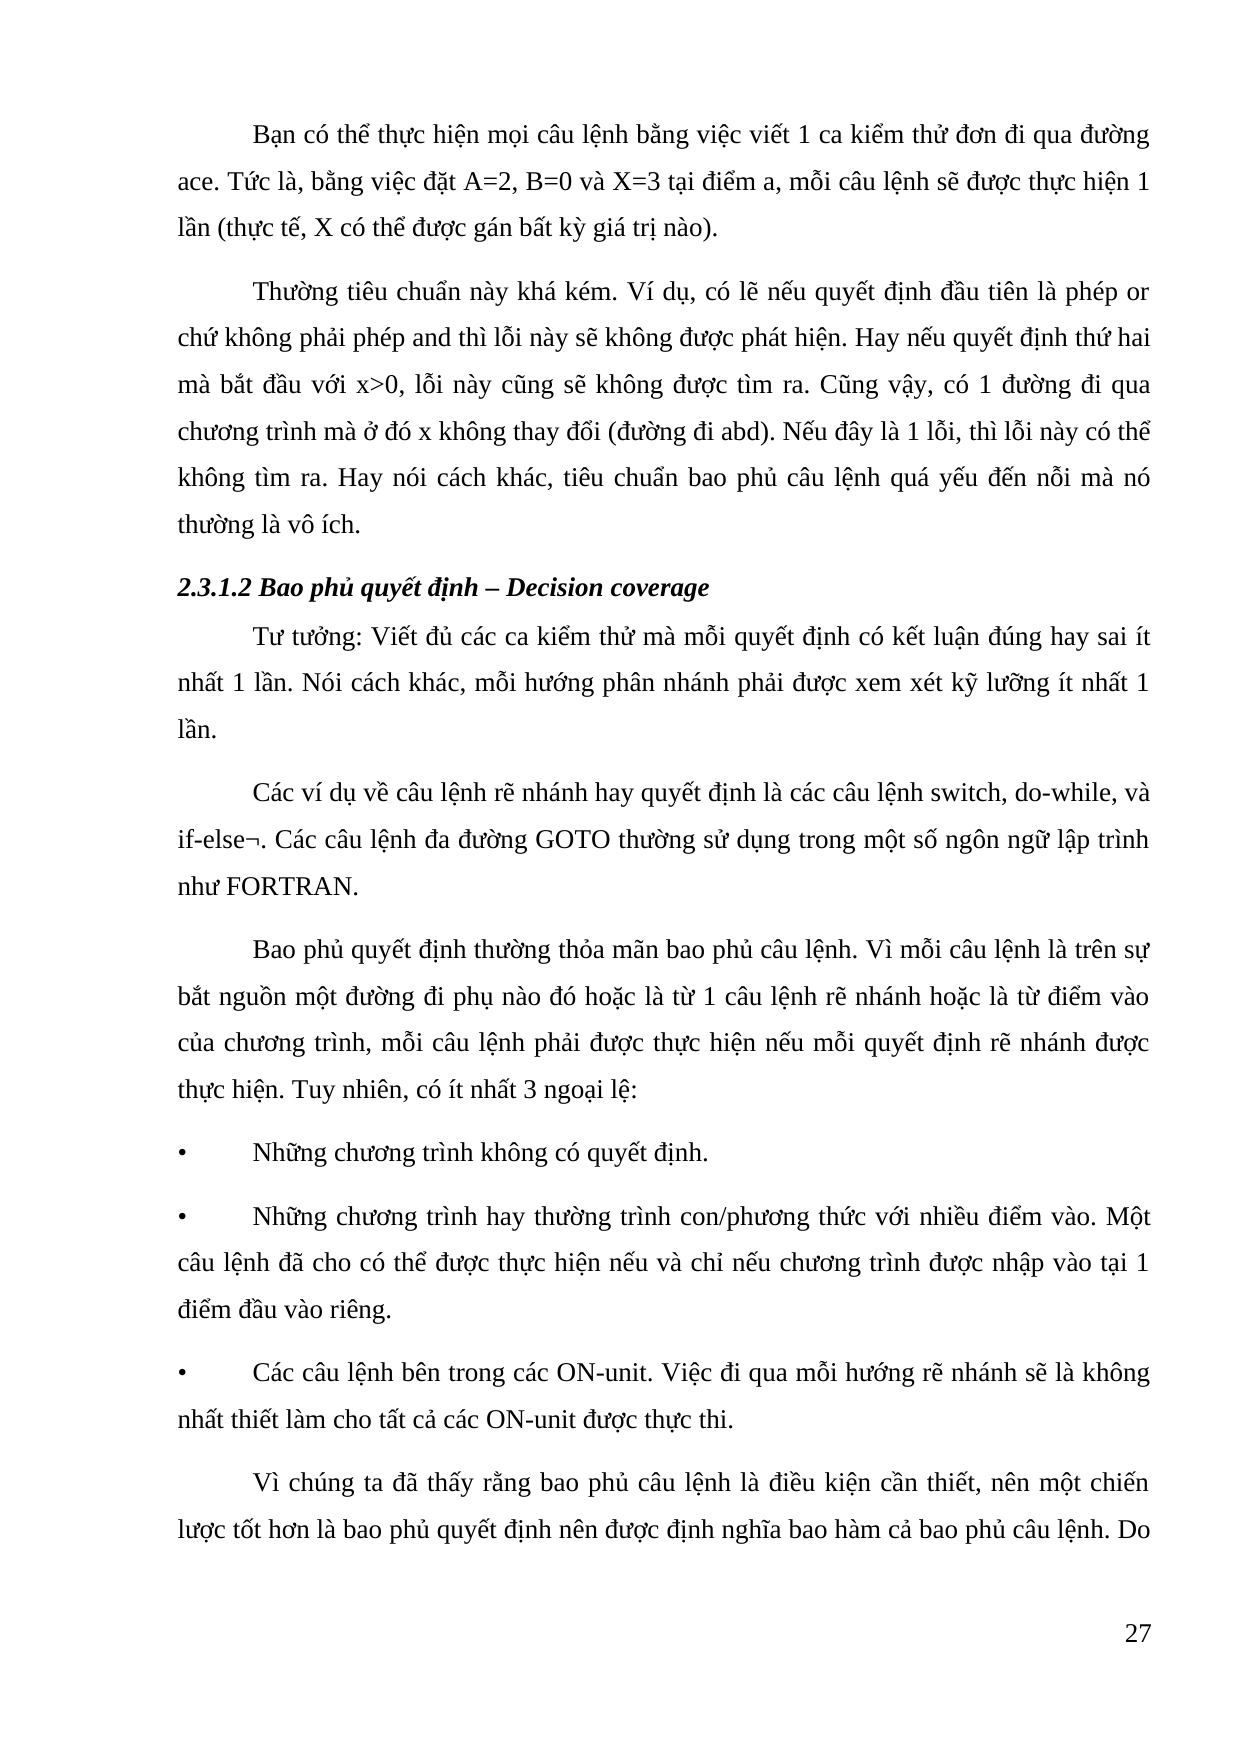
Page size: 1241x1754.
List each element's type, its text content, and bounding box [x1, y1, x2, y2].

text • Các câu lệnh bên trong các ON-unit. Việc đi qua mỗi hướng rẽ nhánh sẽ là không nhất thiết làm cho tất cả các ON-unit được thực thi. [177, 1356, 1152, 1434]
text Các ví dụ về câu lệnh rẽ nhánh hay quyết định là các câu lệnh switch, do-while, và if-else¬. Các câu lệnh đa đường GOTO thường sử dụng trong một số ngôn ngữ lập trình như FORTRAN. [177, 776, 1152, 901]
text Bao phủ quyết định thường thỏa mãn bao phủ câu lệnh. Vì mỗi câu lệnh là trên sự bắt nguồn một đường đi phụ nào đó hoặc là từ 1 câu lệnh rẽ nhánh hoặc là từ điểm vào của chương trình, mỗi câu lệnh phải được thực hiện nếu mỗi quyết định rẽ nhánh được thực hiện. Tuy nhiên, có ít nhất 3 ngoại lệ: [177, 933, 1152, 1104]
text • Những chương trình không có quyết định. [177, 1136, 1152, 1167]
text • Những chương trình hay thường trình con/phương thức với nhiều điểm vào. Một câu lệnh đã cho có thể được thực hiện nếu và chỉ nếu chương trình được nhập vào tại 1 điểm đầu vào riêng. [177, 1200, 1152, 1324]
text Tư tưởng: Viết đủ các ca kiểm thử mà mỗi quyết định có kết luận đúng hay sai ít nhất 1 lần. Nói cách khác, mỗi hướng phân nhánh phải được xem xét kỹ lưỡng ít nhất 1 lần. [177, 620, 1152, 744]
subtitle 2.3.1.2 Bao phủ quyết định – Decision coverage [177, 571, 1152, 603]
text Thường tiêu chuẩn này khá kém. Ví dụ, có lẽ nếu quyết định đầu tiên là phép or chứ không phải phép and thì lỗi này sẽ không được phát hiện. Hay nếu quyết định thứ hai mà bắt đầu với x>0, lỗi này cũng sẽ không được tìm ra. Cũng vậy, có 1 đường đi qua chương trình mà ở đó x không thay đổi (đường đi abd). Nếu đây là 1 lỗi, thì lỗi này có thể không tìm ra. Hay nói cách khác, tiêu chuẩn bao phủ câu lệnh quá yếu đến nỗi mà nó thường là vô ích. [177, 275, 1152, 539]
text Bạn có thể thực hiện mọi câu lệnh bằng việc viết 1 ca kiểm thử đơn đi qua đường ace. Tức là, bằng việc đặt A=2, B=0 và X=3 tại điểm a, mỗi câu lệnh sẽ được thực hiện 1 lần (thực tế, X có thể được gán bất kỳ giá trị nào). [177, 118, 1152, 243]
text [177, 1466, 1152, 1544]
